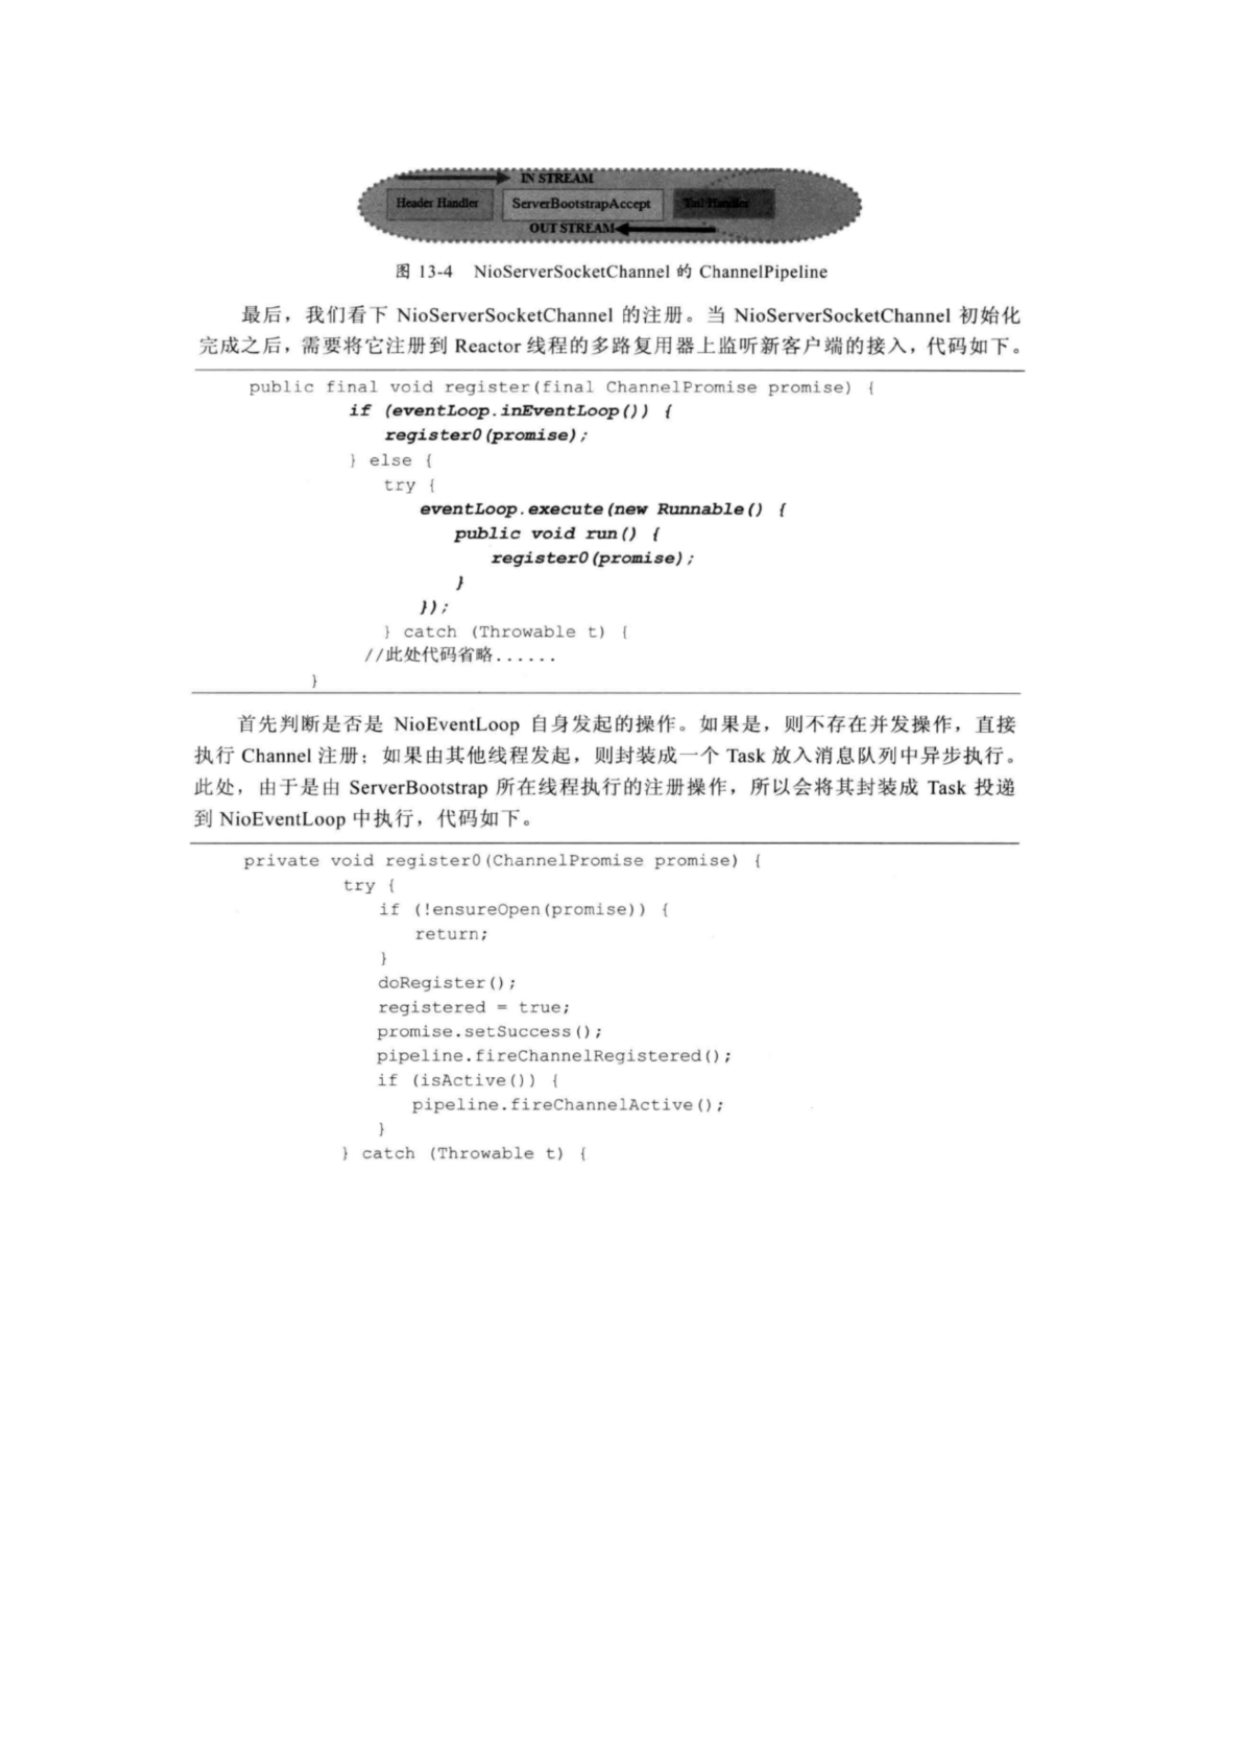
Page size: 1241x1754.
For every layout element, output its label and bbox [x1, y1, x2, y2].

picture [187, 162, 1032, 1172]
